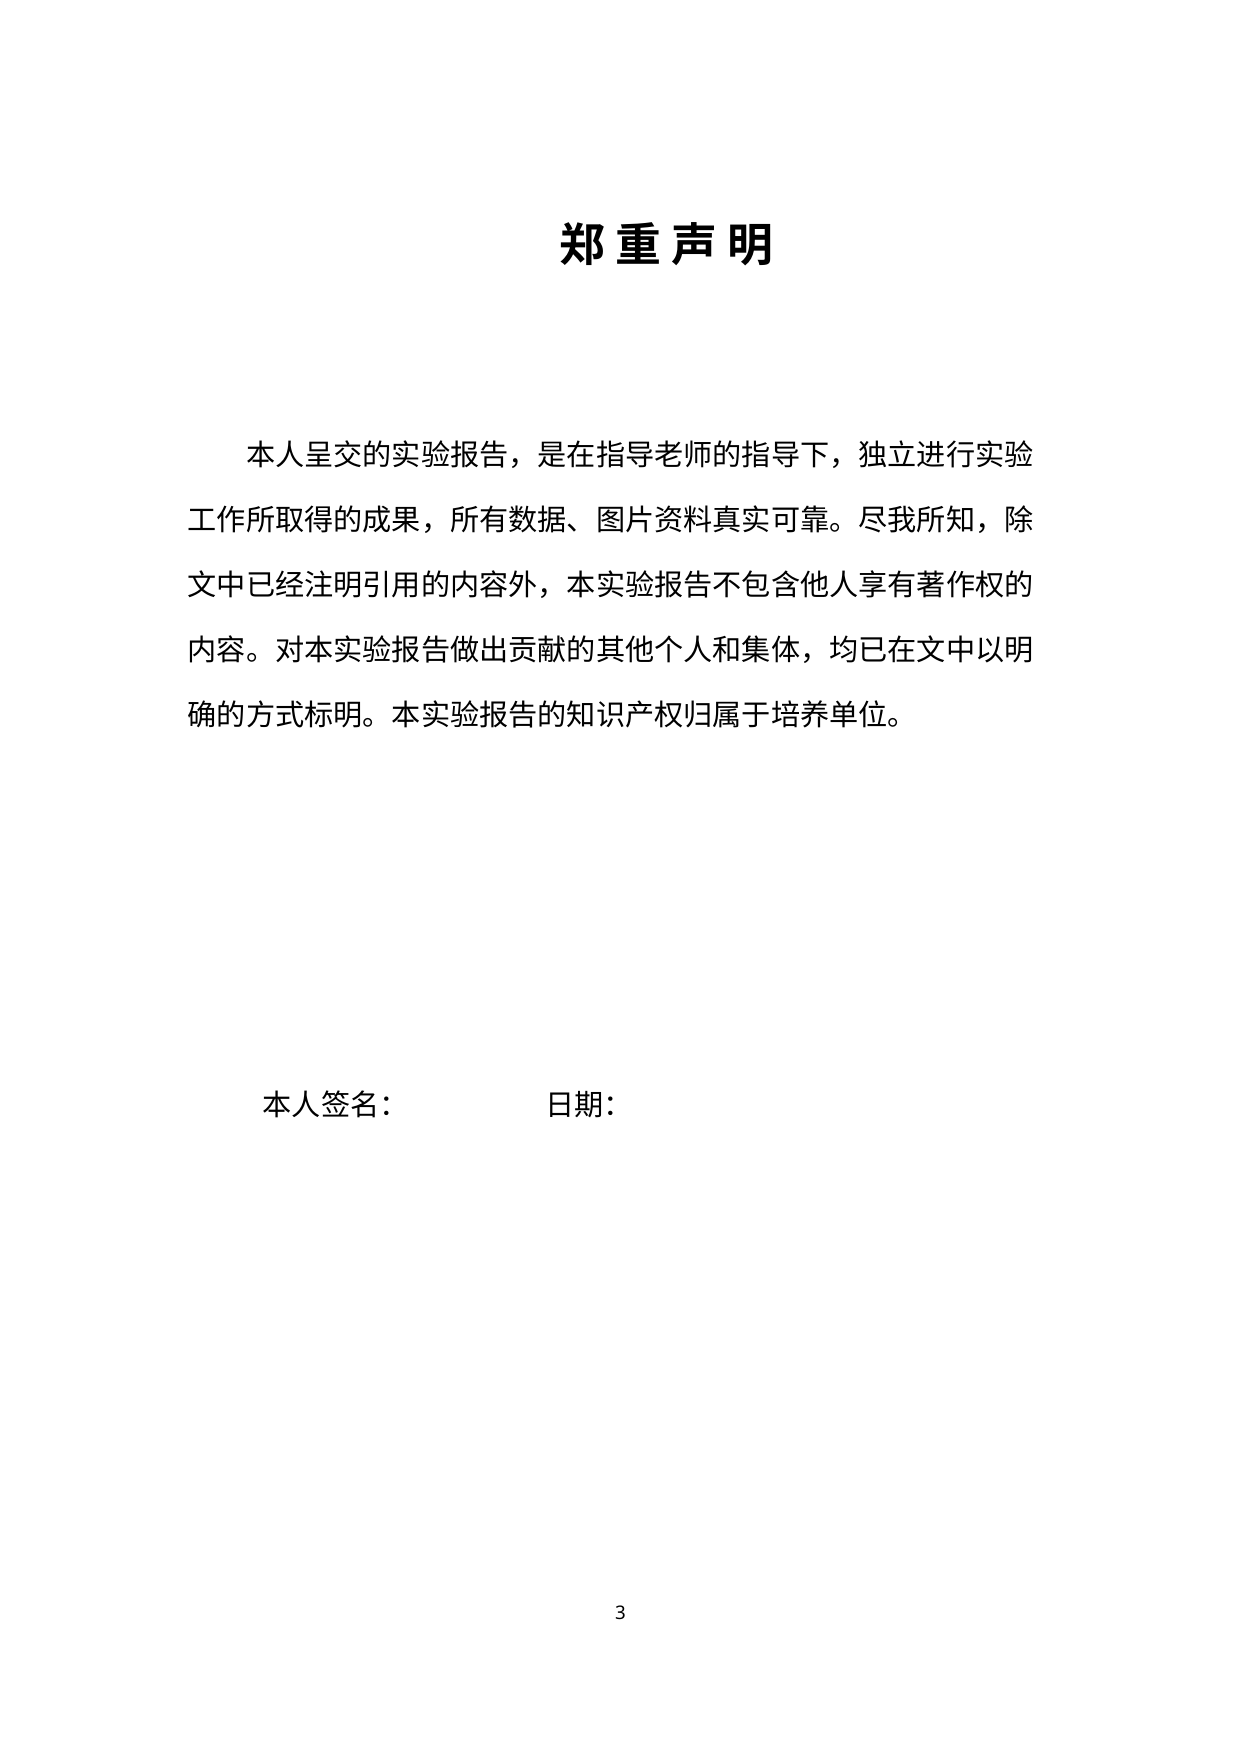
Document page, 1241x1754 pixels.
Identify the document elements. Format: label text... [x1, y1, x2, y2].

text 郑 重 声 明 [187, 192, 1053, 290]
text 本人签名： 日期： [187, 1070, 1053, 1135]
text 本人呈交的实验报告，是在指导老师的指导下，独立进行实验工作所取得的成果，所有数据、图片资料真实可靠。尽我所知，除文中已经注明引用的内容外，本实验报告不包含他人享有著作权的内容。对本实验报告做出贡献的其他个人和集体，均已在文中以明确的方式标明。本实验报告的知识产权归属于培养单位。 [187, 420, 1053, 745]
